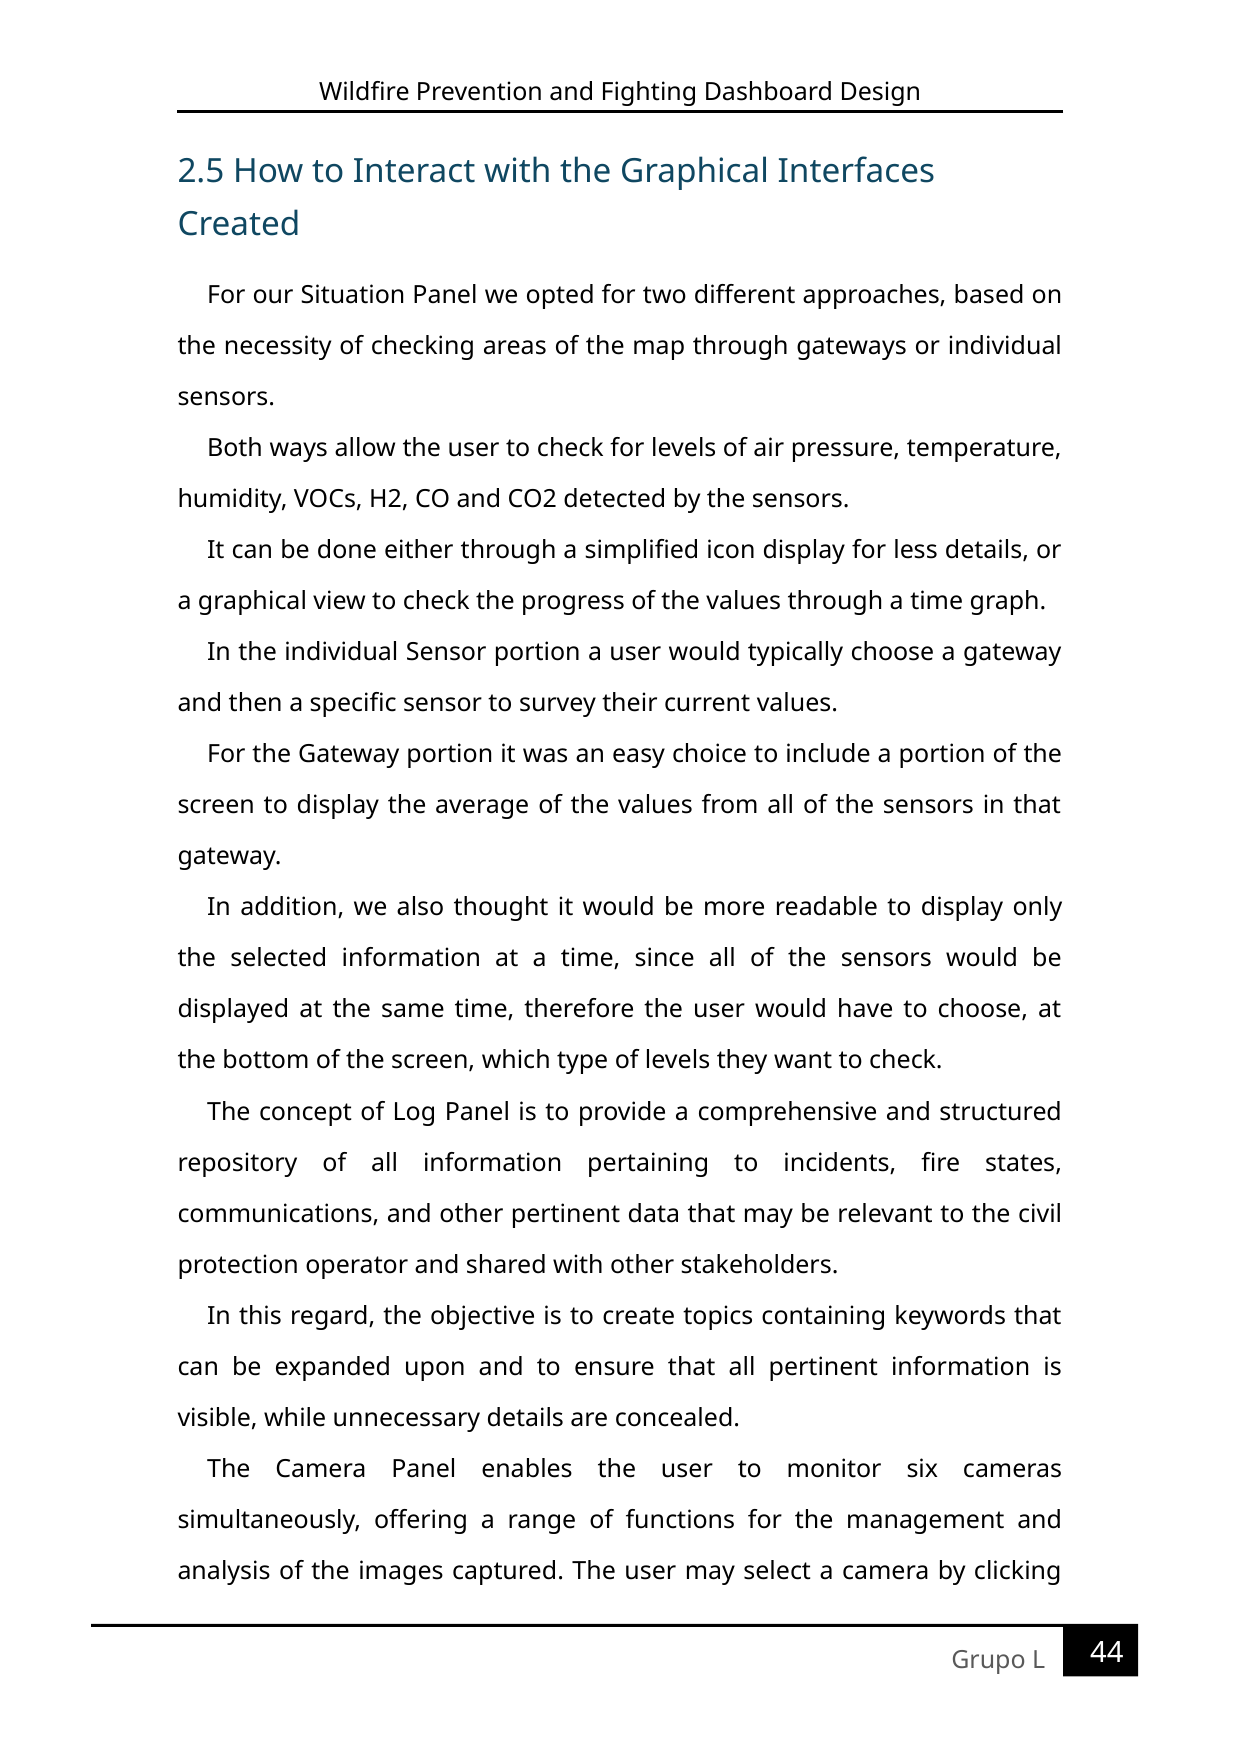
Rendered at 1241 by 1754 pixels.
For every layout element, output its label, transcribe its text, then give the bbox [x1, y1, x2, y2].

text For the Gateway portion it was an easy choice to include a portion of the screen to display the average of the values from all of the sensors in that gateway. [177, 736, 1063, 872]
text For our Situation Panel we opted for two different approaches, based on the necessity of checking areas of the map through gateways or individual sensors. [177, 276, 1063, 413]
text Both ways allow the user to check for levels of air pressure, temperature, humidity, VOCs, H2, CO and CO2 detected by the sensors. [177, 429, 1063, 515]
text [177, 1450, 1063, 1587]
text The concept of Log Panel is to provide a comprehensive and structured repository of all information pertaining to incidents, fire states, communications, and other pertinent data that may be relevant to the civil protection operator and shared with other stakeholders. [177, 1093, 1063, 1280]
subtitle 2.5 How to Interact with the Graphical Interfaces Created [177, 147, 1063, 245]
text In the individual Sensor portion a user would typically choose a gateway and then a specific sensor to survey their current values. [177, 634, 1063, 719]
text In this regard, the objective is to create topics containing keywords that can be expanded upon and to ensure that all pertinent information is visible, while unnecessary details are concealed. [177, 1297, 1063, 1433]
text In addition, we also thought it would be more readable to display only the selected information at a time, since all of the sensors would be displayed at the same time, therefore the user would have to choose, at the bottom of the screen, which type of levels they want to check. [177, 889, 1063, 1076]
text It can be done either through a simplified icon display for less details, or a graphical view to check the progress of the values through a time graph. [177, 532, 1063, 617]
